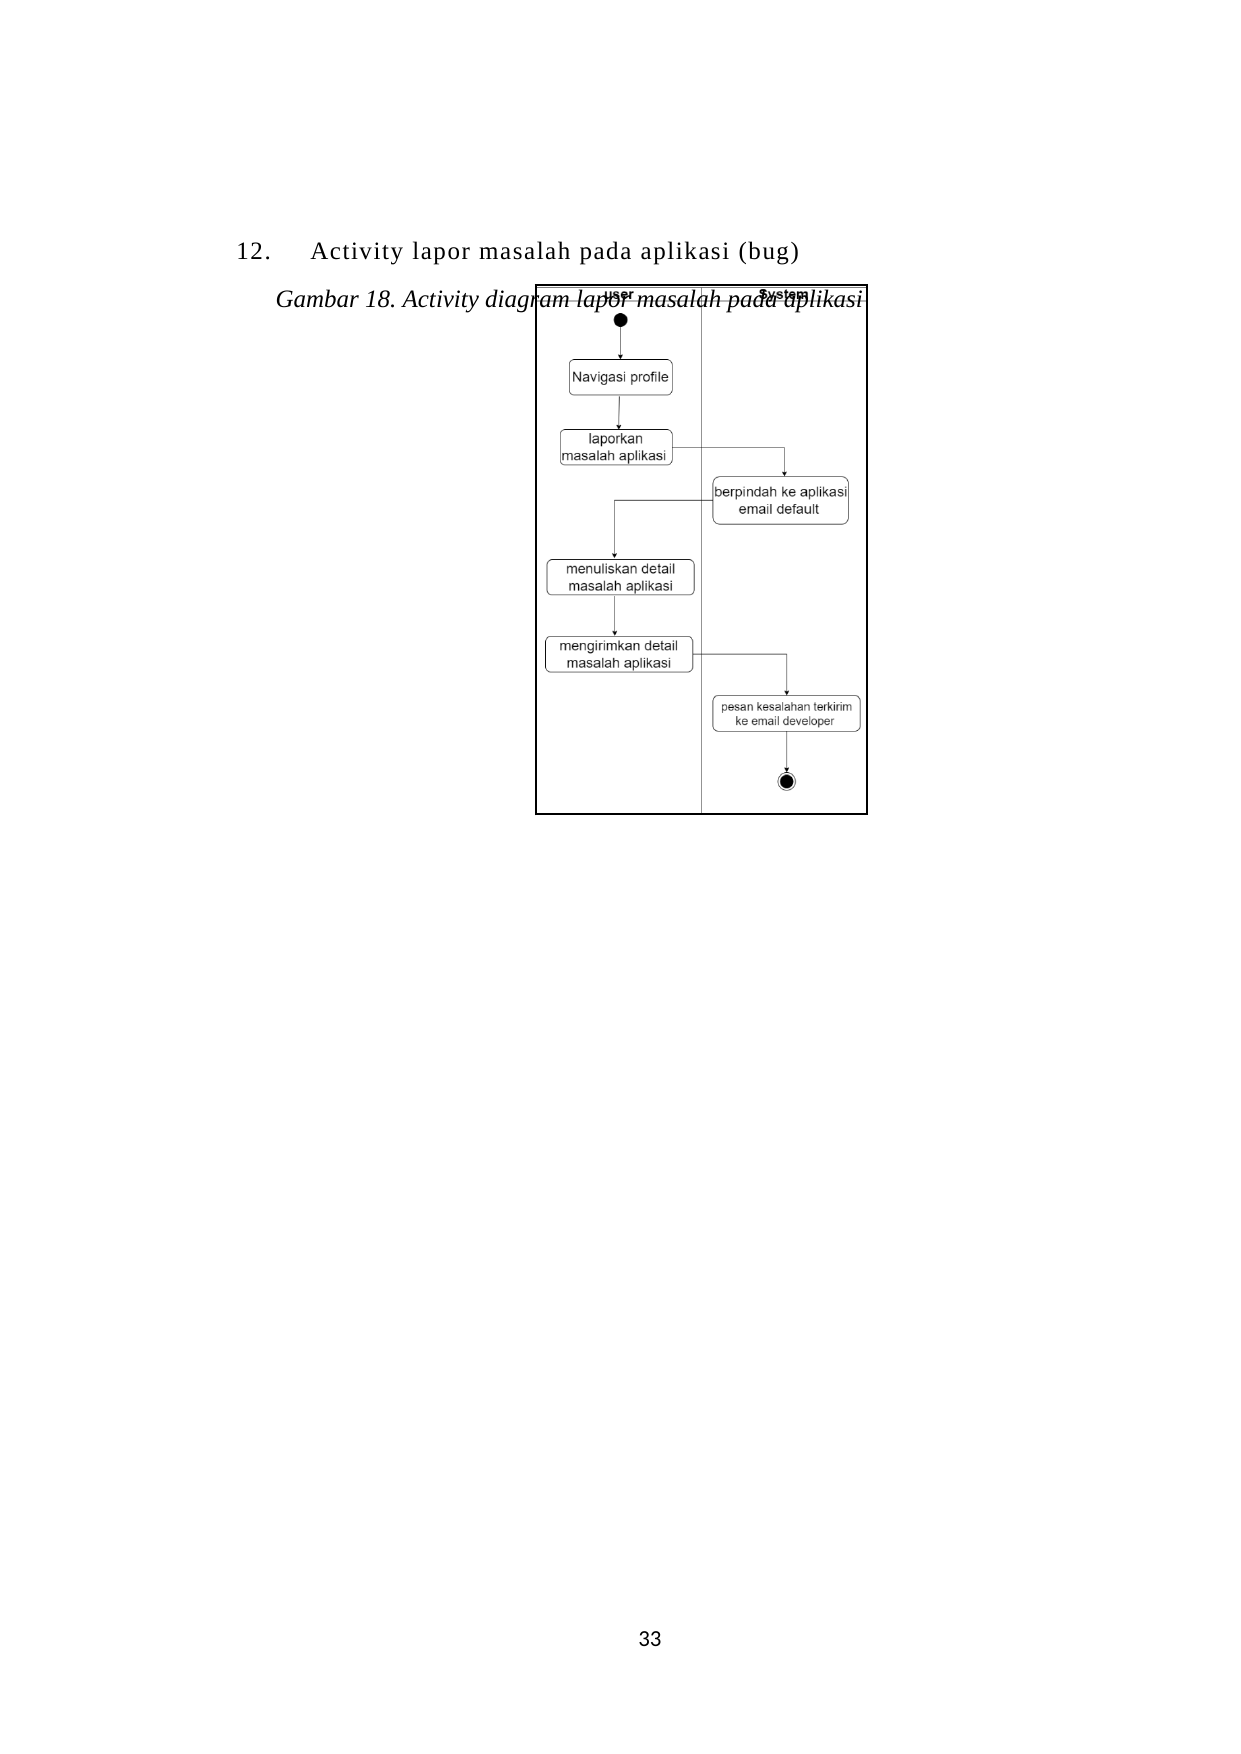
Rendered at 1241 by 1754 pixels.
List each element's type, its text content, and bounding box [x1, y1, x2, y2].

subtitle Activity lapor masalah pada aplikasi (bug) [236, 236, 1063, 265]
picture [537, 286, 866, 813]
